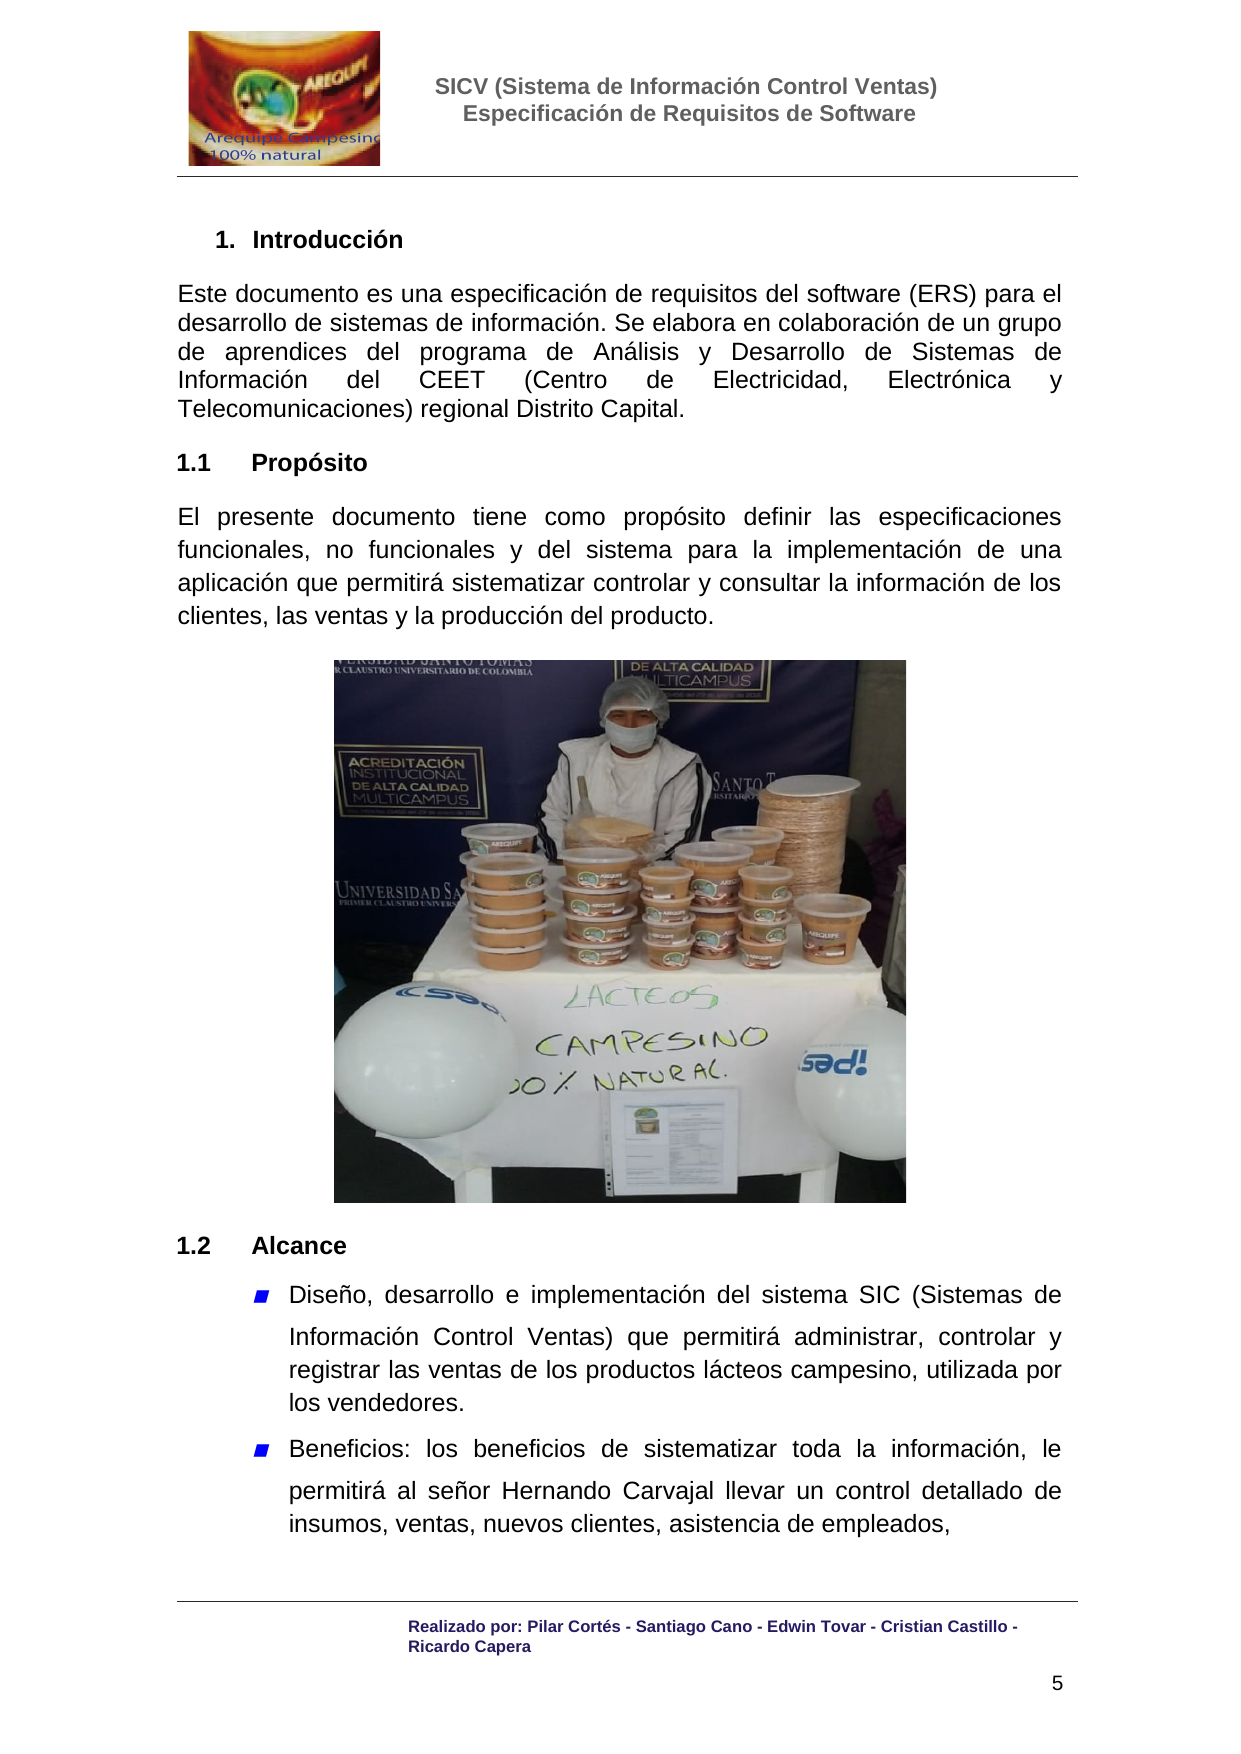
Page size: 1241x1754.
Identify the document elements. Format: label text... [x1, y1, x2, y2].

picture [188, 31, 381, 166]
list Alcance [176, 1231, 1063, 1260]
list Introducción [215, 226, 1063, 254]
picture [334, 658, 907, 1203]
list Diseño, desarrollo e implementación del sistema SIC (Sistemas de Información Control Ventas) que permitirá administrar, controlar y registrar las ventas de los productos lácteos campesino, utilizada por los vendedores. [251, 1266, 1063, 1416]
text Este documento es una especificación de requisitos del software (ERS) para el desarrollo de sistemas de información. Se elabora en colaboración de un grupo de aprendices del programa de Análisis y Desarrollo de Sistemas de Información del CEET (Centro de Electricidad, Electrónica y Telecomunicaciones) regional Distrito Capital. [177, 279, 1063, 423]
text El presente documento tiene como propósito definir las especificaciones funcionales, no funcionales y del sistema para la implementación de una aplicación que permitirá sistematizar controlar y consultar la información de los clientes, las ventas y la producción del producto. [177, 502, 1063, 629]
list Beneficios: los beneficios de sistematizar toda la información, le permitirá al señor Hernando Carvajal llevar un control detallado de insumos, ventas, nuevos clientes, asistencia de empleados, [251, 1421, 1063, 1538]
list Propósito [176, 448, 1063, 477]
